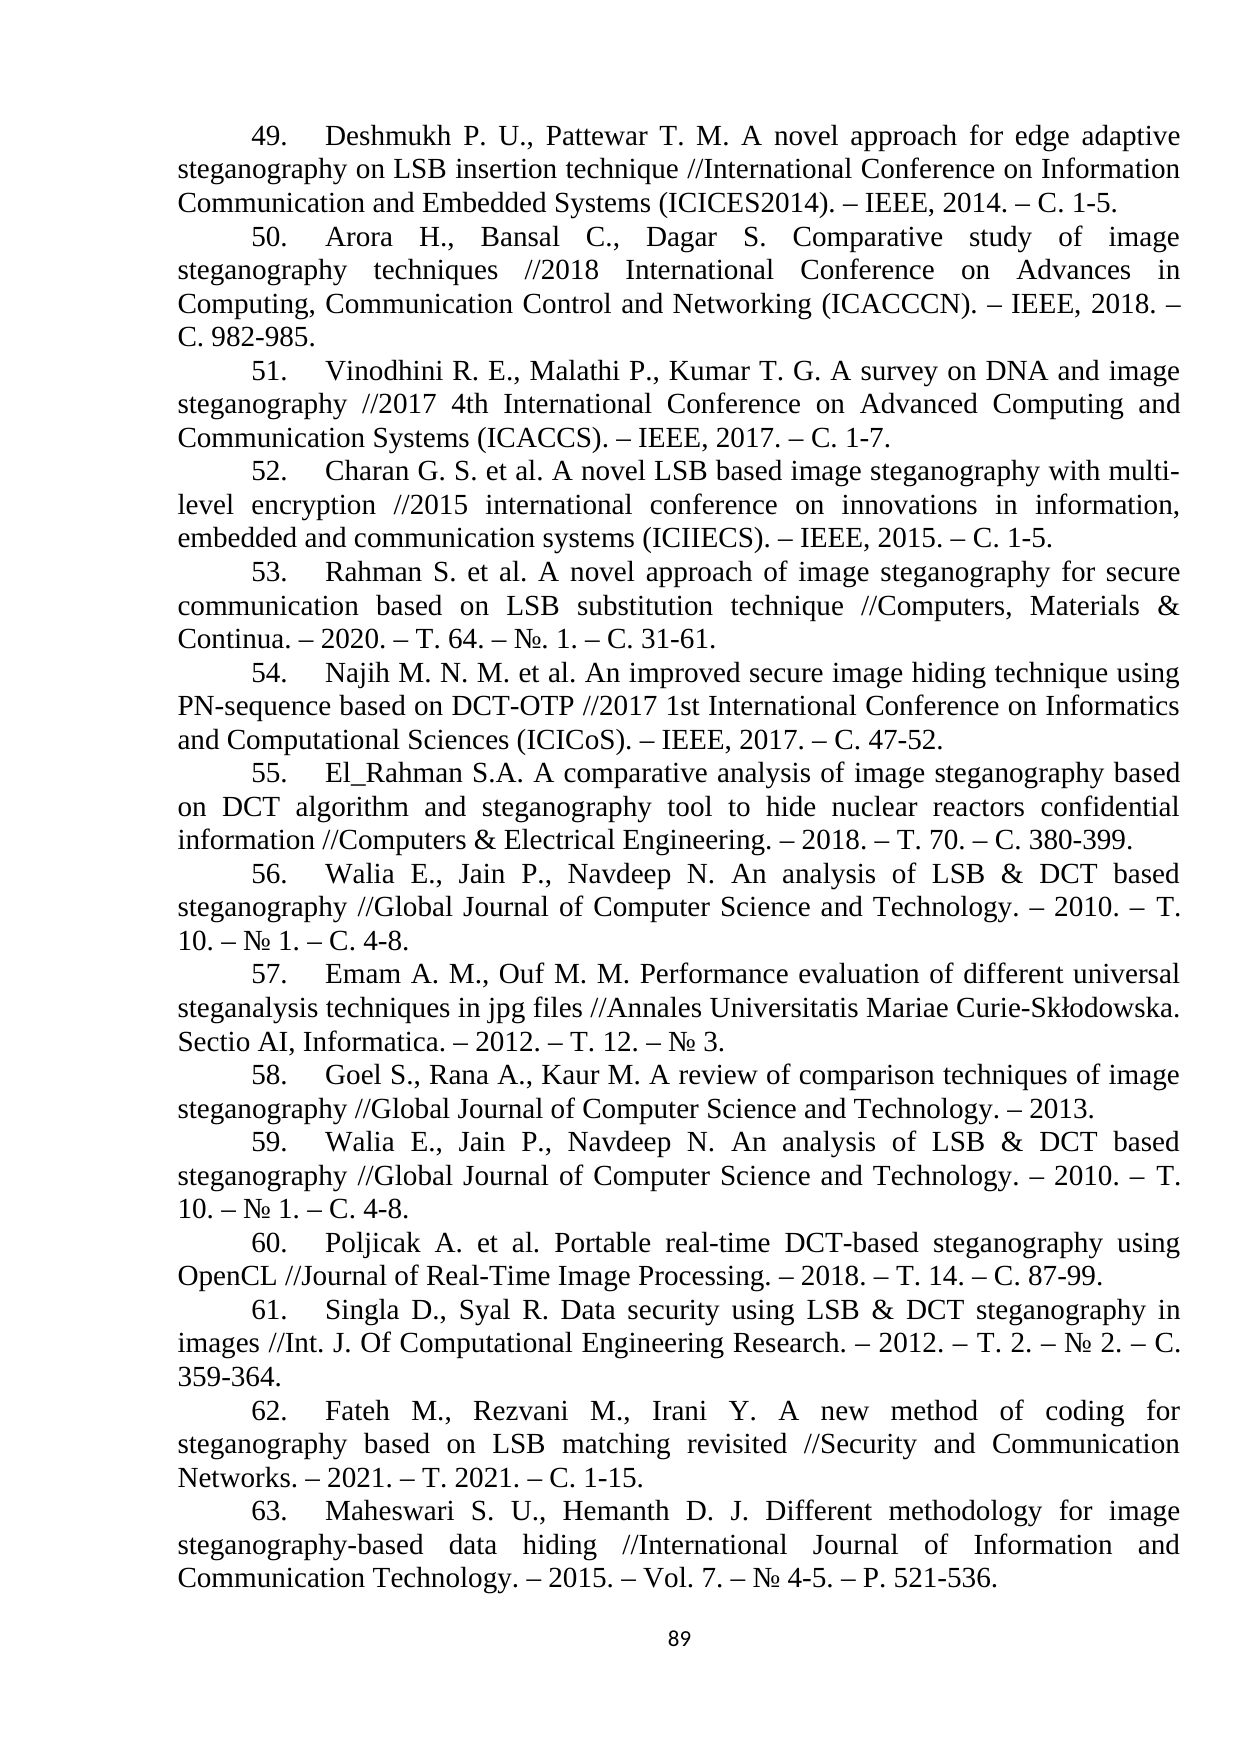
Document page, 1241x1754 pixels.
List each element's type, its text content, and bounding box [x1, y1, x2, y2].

list Emam A. M., Ouf M. M. Performance evaluation of different universal steganalysis techniques in jpg files //Annales Universitatis Mariae Curie-Skłodowska. Sectio AI, Informatica. – 2012. – Т. 12. – № 3. [177, 957, 1181, 1057]
list Fateh M., Rezvani M., Irani Y. A new method of coding for steganography based on LSB matching revisited //Security and Communication Networks. – 2021. – Т. 2021. – С. 1-15. [177, 1393, 1181, 1493]
list Vinodhini R. E., Malathi P., Kumar T. G. A survey on DNA and image steganography //2017 4th International Conference on Advanced Computing and Communication Systems (ICACCS). – IEEE, 2017. – С. 1-7. [177, 353, 1181, 453]
list Walia E., Jain P., Navdeep N. An analysis of LSB & DCT based steganography //Global Journal of Computer Science and Technology. – 2010. – Т. 10. – № 1. – С. 4-8. [177, 1124, 1181, 1225]
list Najih M. N. M. et al. An improved secure image hiding technique using PN-sequence based on DCT-OTP //2017 1st International Conference on Informatics and Computational Sciences (ICICoS). – IEEE, 2017. – С. 47-52. [177, 655, 1181, 755]
list Arora H., Bansal C., Dagar S. Comparative study of image steganography techniques //2018 International Conference on Advances in Computing, Communication Control and Networking (ICACCCN). – IEEE, 2018. – С. 982-985. [177, 219, 1181, 353]
list Deshmukh P. U., Pattewar T. M. A novel approach for edge adaptive steganography on LSB insertion technique //International Conference on Information Communication and Embedded Systems (ICICES2014). – IEEE, 2014. – С. 1-5. [177, 118, 1181, 219]
list Walia E., Jain P., Navdeep N. An analysis of LSB & DCT based steganography //Global Journal of Computer Science and Technology. – 2010. – Т. 10. – № 1. – С. 4-8. [177, 856, 1181, 957]
list Rahman S. et al. A novel approach of image steganography for secure communication based on LSB substitution technique //Computers, Materials & Continua. – 2020. – Т. 64. – №. 1. – С. 31-61. [177, 554, 1181, 655]
list Goel S., Rana A., Kaur M. A review of comparison techniques of image steganography //Global Journal of Computer Science and Technology. – 2013. [177, 1057, 1181, 1124]
list Poljicak A. et al. Portable real-time DCT-based steganography using OpenCL //Journal of Real-Time Image Processing. – 2018. – Т. 14. – С. 87-99. [177, 1225, 1181, 1292]
list El_Rahman S.A. A comparative analysis of image steganography based on DCT algorithm and steganography tool to hide nuclear reactors confidential information //Computers & Electrical Engineering. – 2018. – Т. 70. – С. 380-399. [177, 755, 1181, 856]
list Singla D., Syal R. Data security using LSB & DCT steganography in images //Int. J. Of Computational Engineering Research. – 2012. – Т. 2. – № 2. – С. 359-364. [177, 1292, 1181, 1393]
list Maheswari S. U., Hemanth D. J. Different methodology for image steganography-based data hiding //International Journal of Information and Communication Technology. – 2015. – Vol. 7. – № 4-5. – P. 521-536. [177, 1493, 1181, 1594]
list Charan G. S. et al. A novel LSB based image steganography with multi-level encryption //2015 international conference on innovations in information, embedded and communication systems (ICIIECS). – IEEE, 2015. – С. 1-5. [177, 453, 1181, 554]
